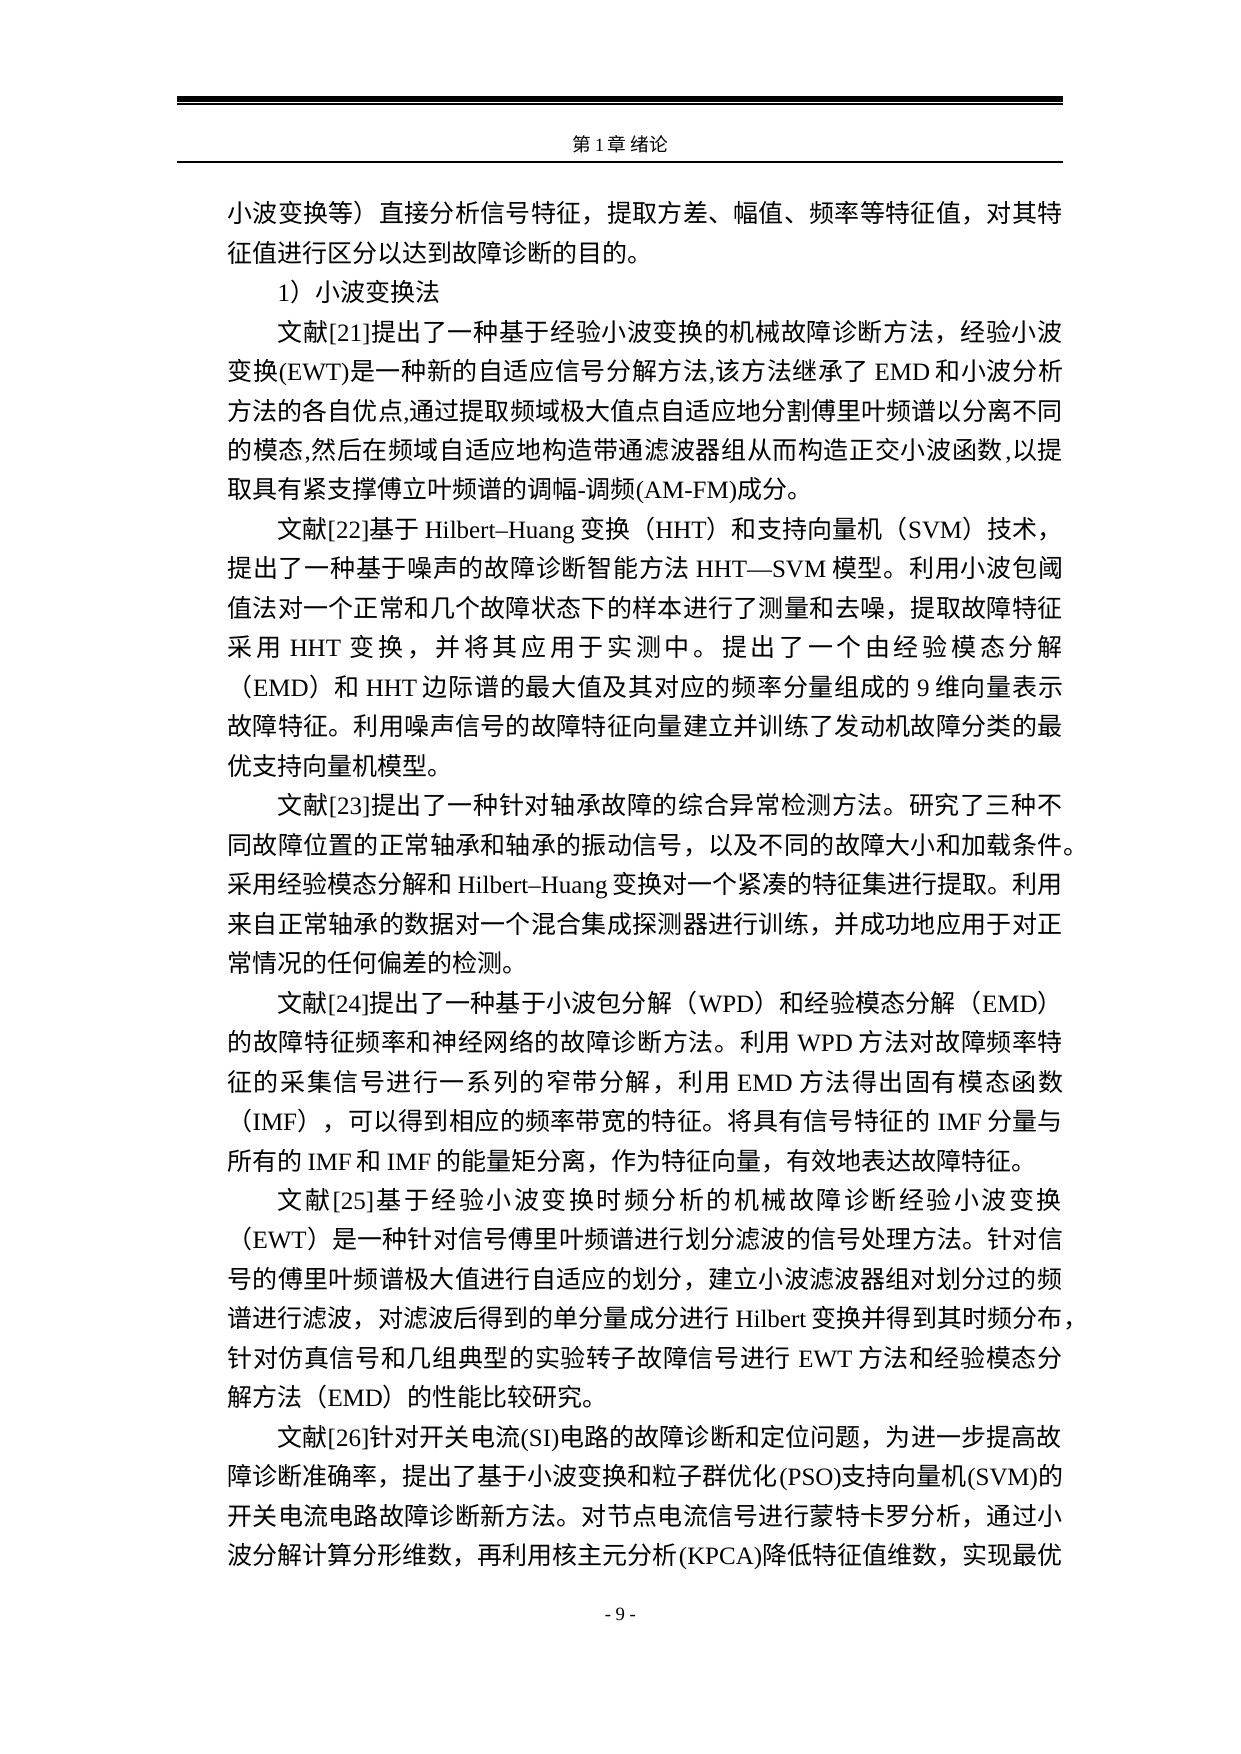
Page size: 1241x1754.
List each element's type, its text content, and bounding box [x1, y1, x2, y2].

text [227, 192, 1063, 271]
text 1）小波变换法 [227, 271, 1063, 310]
text 文献[24]提出了一种基于小波包分解（WPD）和经验模态分解（EMD）的故障特征频率和神经网络的故障诊断方法。利用WPD方法对故障频率特征的采集信号进行一系列的窄带分解，利用EMD方法得出固有模态函数（IMF），可以得到相应的频率带宽的特征。将具有信号特征的IMF分量与所有的IMF和IMF的能量矩分离，作为特征向量，有效地表达故障特征。 [227, 982, 1063, 1179]
text 文献[22]基于Hilbert–Huang变换（HHT）和支持向量机（SVM）技术，提出了一种基于噪声的故障诊断智能方法HHT—SVM模型。利用小波包阈值法对一个正常和几个故障状态下的样本进行了测量和去噪，提取故障特征采用HHT变换，并将其应用于实测中。提出了一个由经验模态分解（EMD）和HHT边际谱的最大值及其对应的频率分量组成的9维向量表示故障特征。利用噪声信号的故障特征向量建立并训练了发动机故障分类的最优支持向量机模型。 [227, 508, 1063, 784]
text 文献[21]提出了一种基于经验小波变换的机械故障诊断方法，经验小波变换(EWT)是一种新的自适应信号分解方法,该方法继承了EMD和小波分析方法的各自优点,通过提取频域极大值点自适应地分割傅里叶频谱以分离不同的模态,然后在频域自适应地构造带通滤波器组从而构造正交小波函数,以提取具有紧支撑傅立叶频谱的调幅-调频(AM-FM)成分。 [227, 310, 1063, 508]
text 文献[25]基于经验小波变换时频分析的机械故障诊断经验小波变换（EWT）是一种针对信号傅里叶频谱进行划分滤波的信号处理方法。针对信号的傅里叶频谱极大值进行自适应的划分，建立小波滤波器组对划分过的频谱进行滤波，对滤波后得到的单分量成分进行Hilbert变换并得到其时频分布，针对仿真信号和几组典型的实验转子故障信号进行EWT方法和经验模态分解方法（EMD）的性能比较研究。 [227, 1179, 1063, 1416]
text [227, 1416, 1063, 1574]
text 文献[23]提出了一种针对轴承故障的综合异常检测方法。研究了三种不同故障位置的正常轴承和轴承的振动信号，以及不同的故障大小和加载条件。采用经验模态分解和Hilbert–Huang变换对一个紧凑的特征集进行提取。利用来自正常轴承的数据对一个混合集成探测器进行训练，并成功地应用于对正常情况的任何偏差的检测。 [227, 784, 1063, 982]
